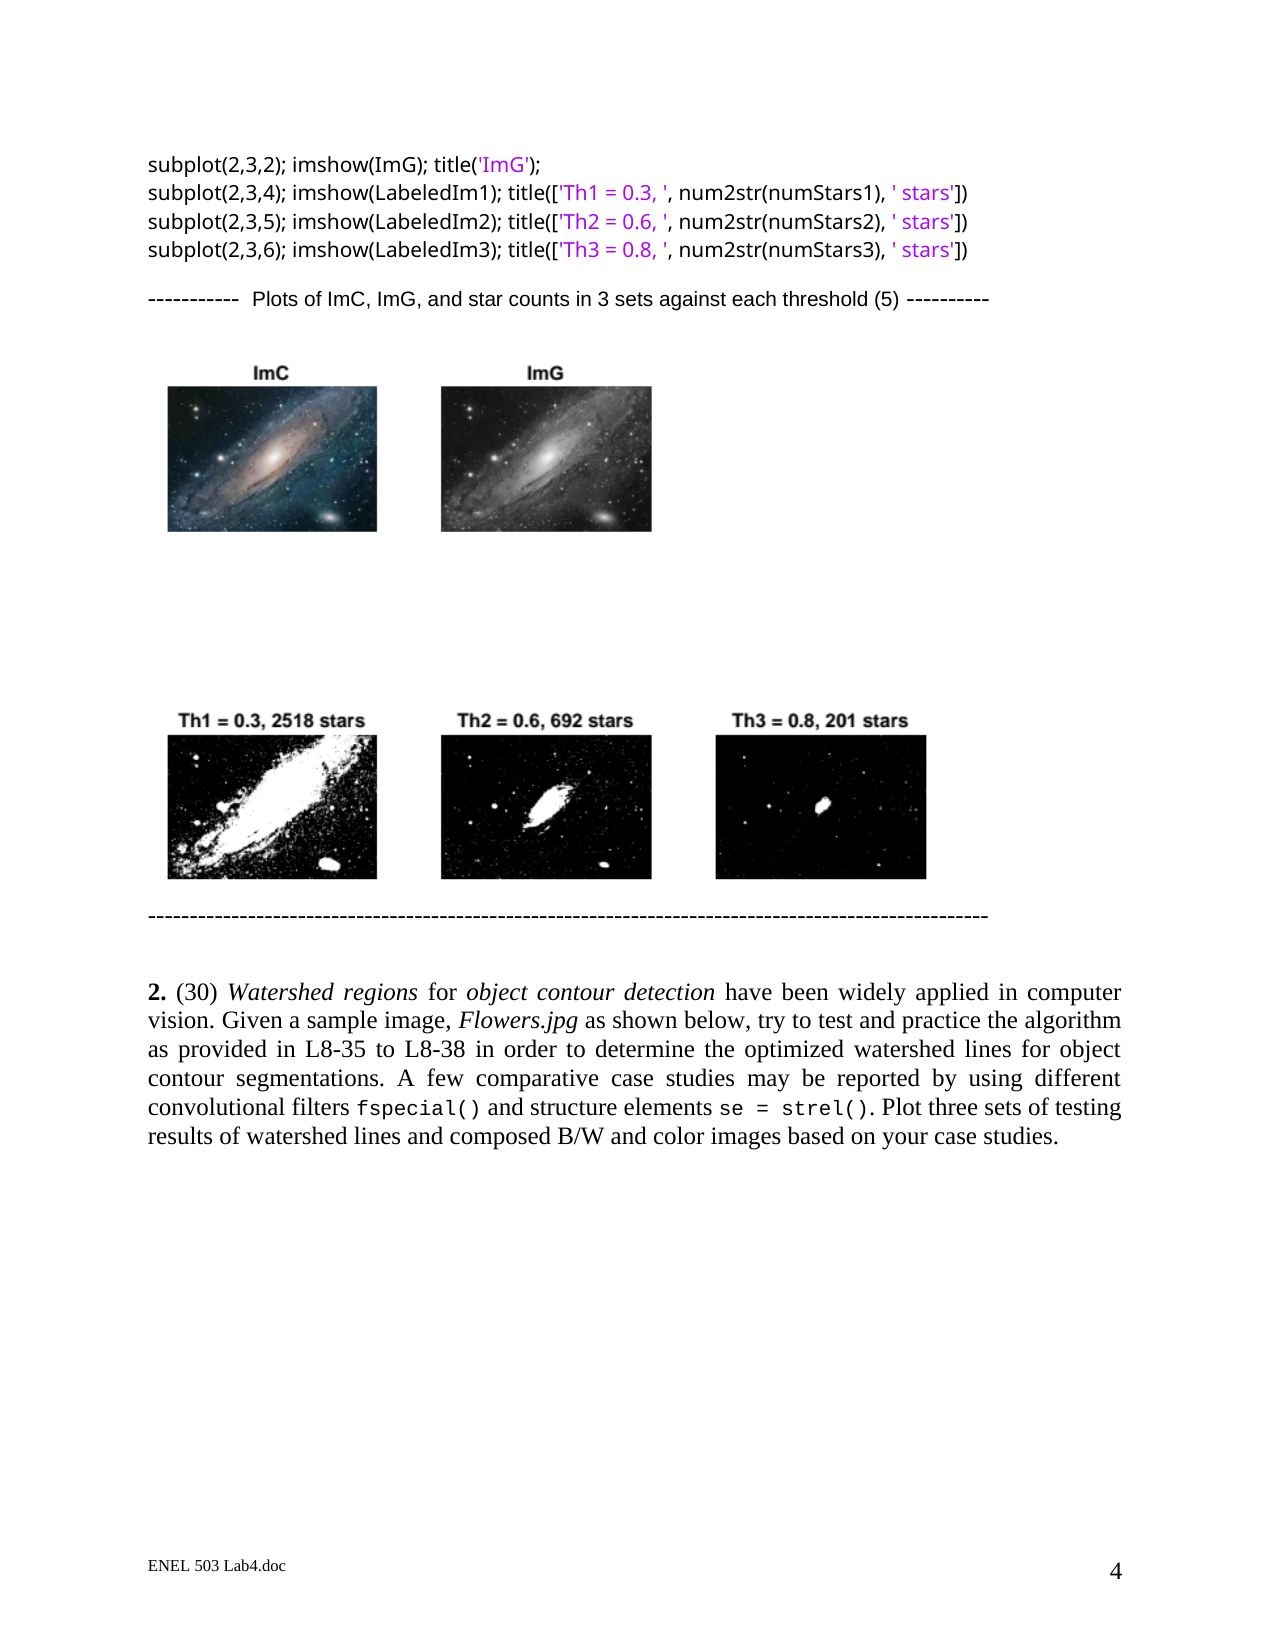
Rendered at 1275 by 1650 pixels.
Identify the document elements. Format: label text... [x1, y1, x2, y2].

text subplot(2,3,2); imshow(ImG); title('ImG'); [148, 150, 1122, 178]
text subplot(2,3,5); imshow(LabeledIm2); title(['Th2 = 0.6, ', num2str(numStars2), ' stars']) [148, 207, 1122, 235]
text subplot(2,3,4); imshow(LabeledIm1); title(['Th1 = 0.3, ', num2str(numStars1), ' stars']) [148, 178, 1122, 207]
text ----------------------------------------------------------------------------------------------------- [148, 900, 1122, 929]
text 2. (30) Watershed regions for object contour detection have been widely applied in computer vision. Given a sample image, Flowers.jpg as shown below, try to test and practice the algorithm as provided in L8-35 to L8-38 in order to determine the optimized watershed lines for object contour segmentations. A few comparative case studies may be reported by using different convolutional filters fspecial() and structure elements se = strel(). Plot three sets of testing results of watershed lines and composed B/W and color images based on your case studies. [148, 977, 1122, 1150]
text subplot(2,3,6); imshow(LabeledIm3); title(['Th3 = 0.8, ', num2str(numStars3), ' stars']) [148, 235, 1122, 264]
text ----------- Plots of ImC, ImG, and star counts in 3 sets against each threshold (5) ---------- [148, 283, 1122, 312]
